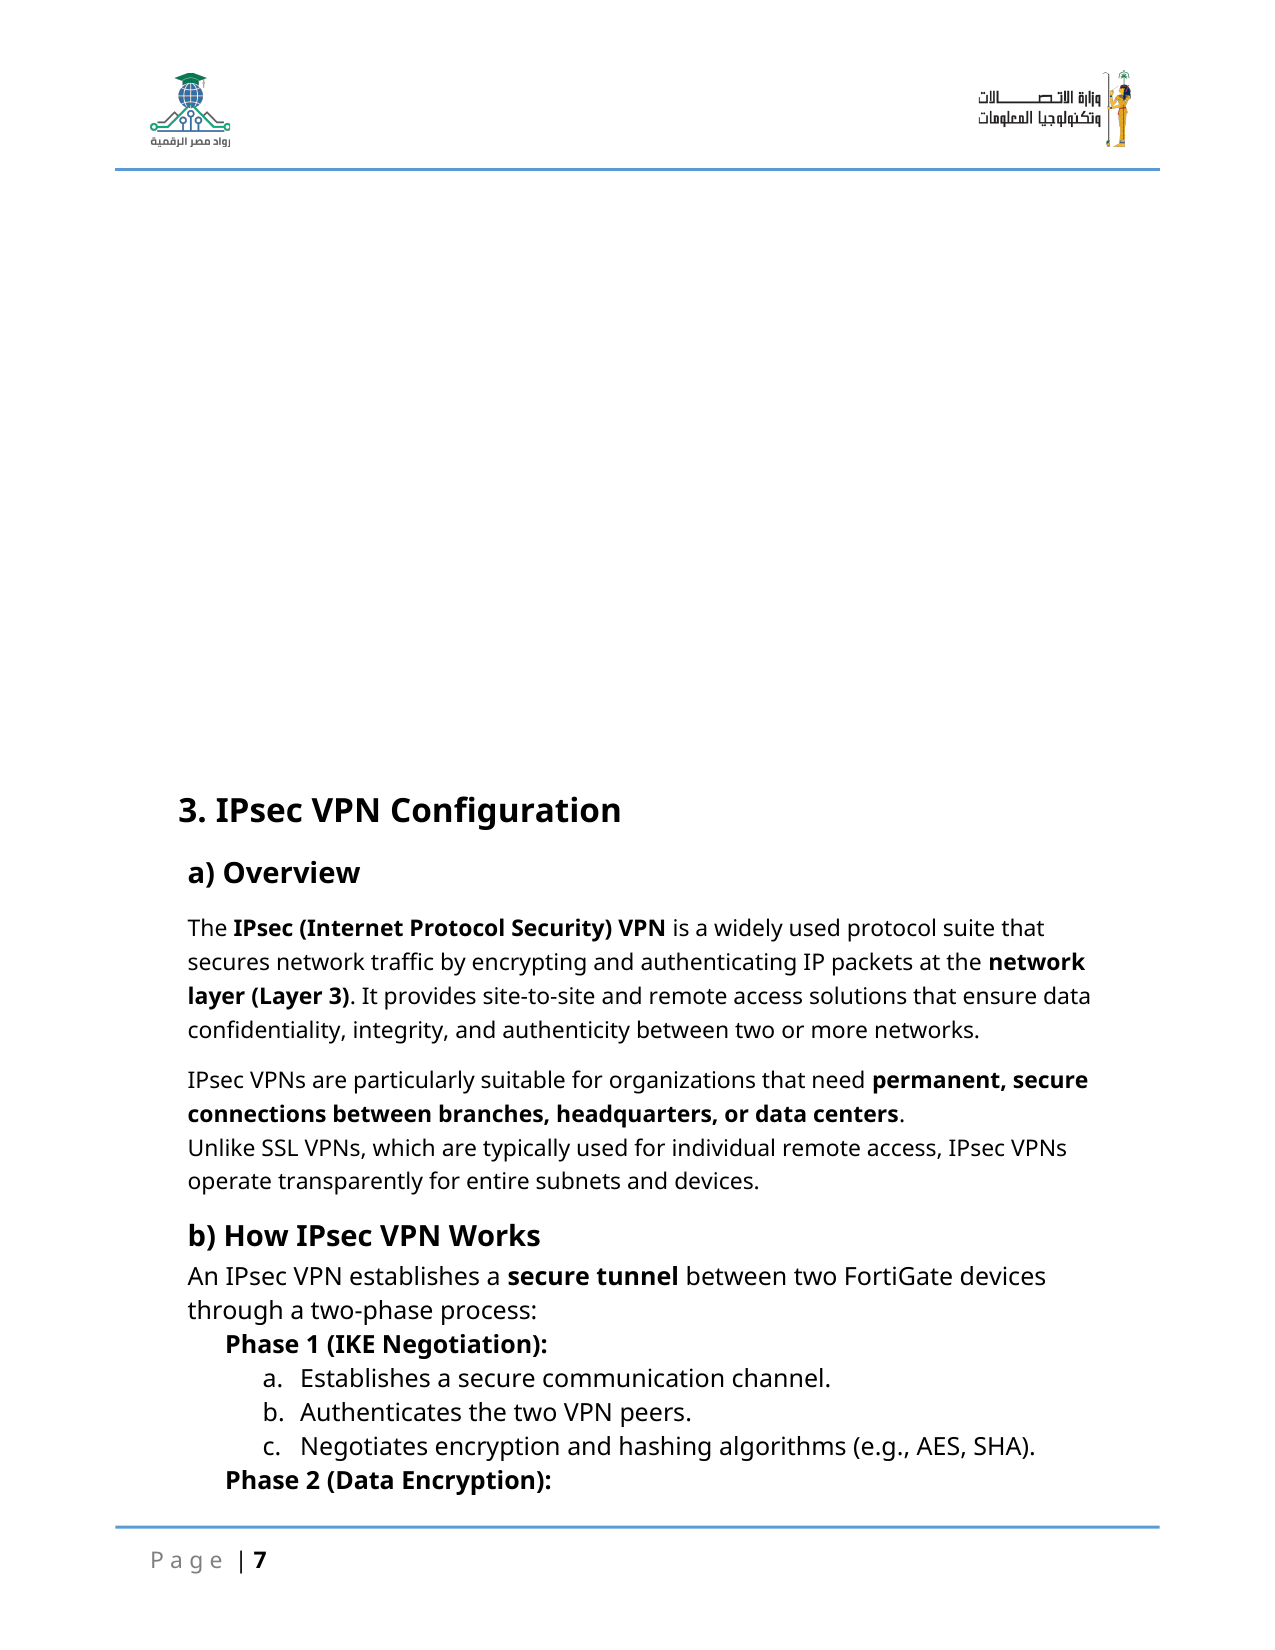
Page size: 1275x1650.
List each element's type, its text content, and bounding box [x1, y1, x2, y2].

text Phase 2 (Data Encryption): [225, 1463, 1125, 1497]
text An IPsec VPN establishes a secure tunnel between two FortiGate devices through a two-phase process: [187, 1258, 1125, 1327]
text b) How IPsec VPN Works [187, 1216, 1125, 1255]
text The IPsec (Internet Protocol Security) VPN is a widely used protocol suite that secures network traffic by encrypting and authenticating IP packets at the network layer (Layer 3). It provides site-to-site and remote access solutions that ensure data confidentiality, integrity, and authenticity between two or more networks. [187, 912, 1125, 1045]
text Phase 1 (IKE Negotiation): [225, 1327, 1125, 1361]
picture [150, 73, 231, 147]
text IPsec VPNs are particularly suitable for organizations that need permanent, secure connections between branches, headquarters, or data centers. Unlike SSL VPNs, which are typically used for individual remote access, IPsec VPNs operate transparently for entire subnets and devices. [187, 1064, 1125, 1196]
list Establishes a secure communication channel. [262, 1361, 1125, 1395]
list IPsec VPN Configuration [178, 787, 1125, 833]
text a) Overview [187, 853, 1125, 892]
list Negotiates encryption and hashing algorithms (e.g., AES, SHA). [262, 1429, 1125, 1463]
list Authenticates the two VPN peers. [262, 1395, 1125, 1429]
picture [978, 70, 1131, 147]
